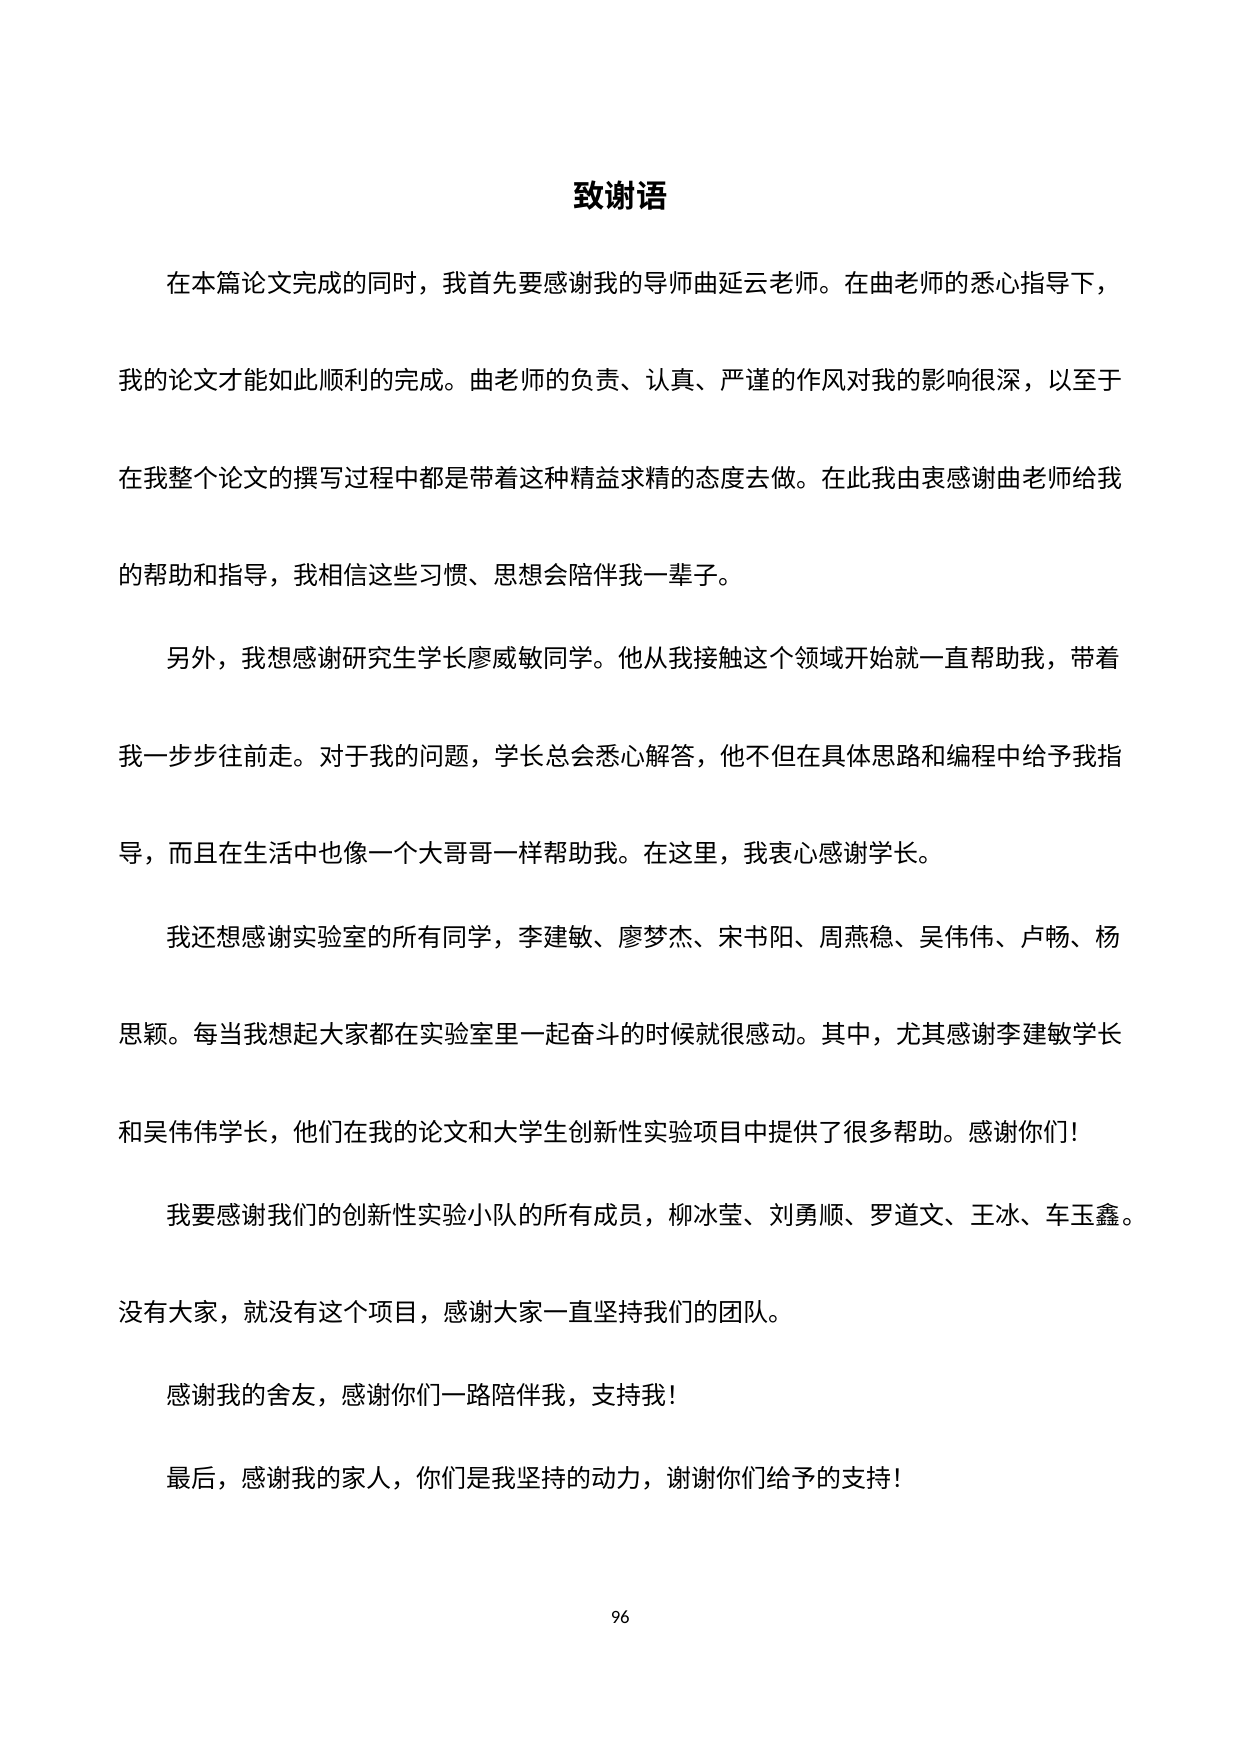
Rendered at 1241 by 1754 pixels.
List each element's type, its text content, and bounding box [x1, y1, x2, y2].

text 我要感谢我们的创新性实验小队的所有成员，柳冰莹、刘勇顺、罗道文、王冰、车玉鑫。没有大家，就没有这个项目，感谢大家一直坚持我们的团队。 [118, 1181, 1122, 1343]
text 感谢我的舍友，感谢你们一路陪伴我，支持我！ [118, 1361, 1122, 1426]
text 另外，我想感谢研究生学长廖威敏同学。他从我接触这个领域开始就一直帮助我，带着我一步步往前走。对于我的问题，学长总会悉心解答，他不但在具体思路和编程中给予我指导，而且在生活中也像一个大哥哥一样帮助我。在这里，我衷心感谢学长。 [118, 624, 1122, 884]
text 我还想感谢实验室的所有同学，李建敏、廖梦杰、宋书阳、周燕稳、吴伟伟、卢畅、杨思颖。每当我想起大家都在实验室里一起奋斗的时候就很感动。其中，尤其感谢李建敏学长和吴伟伟学长，他们在我的论文和大学生创新性实验项目中提供了很多帮助。感谢你们！ [118, 903, 1122, 1163]
text 在本篇论文完成的同时，我首先要感谢我的导师曲延云老师。在曲老师的悉心指导下，我的论文才能如此顺利的完成。曲老师的负责、认真、严谨的作风对我的影响很深，以至于在我整个论文的撰写过程中都是带着这种精益求精的态度去做。在此我由衷感谢曲老师给我的帮助和指导，我相信这些习惯、思想会陪伴我一辈子。 [118, 249, 1122, 606]
text 最后，感谢我的家人，你们是我坚持的动力，谢谢你们给予的支持！ [118, 1444, 1122, 1509]
subtitle 致谢语 [118, 161, 1122, 226]
